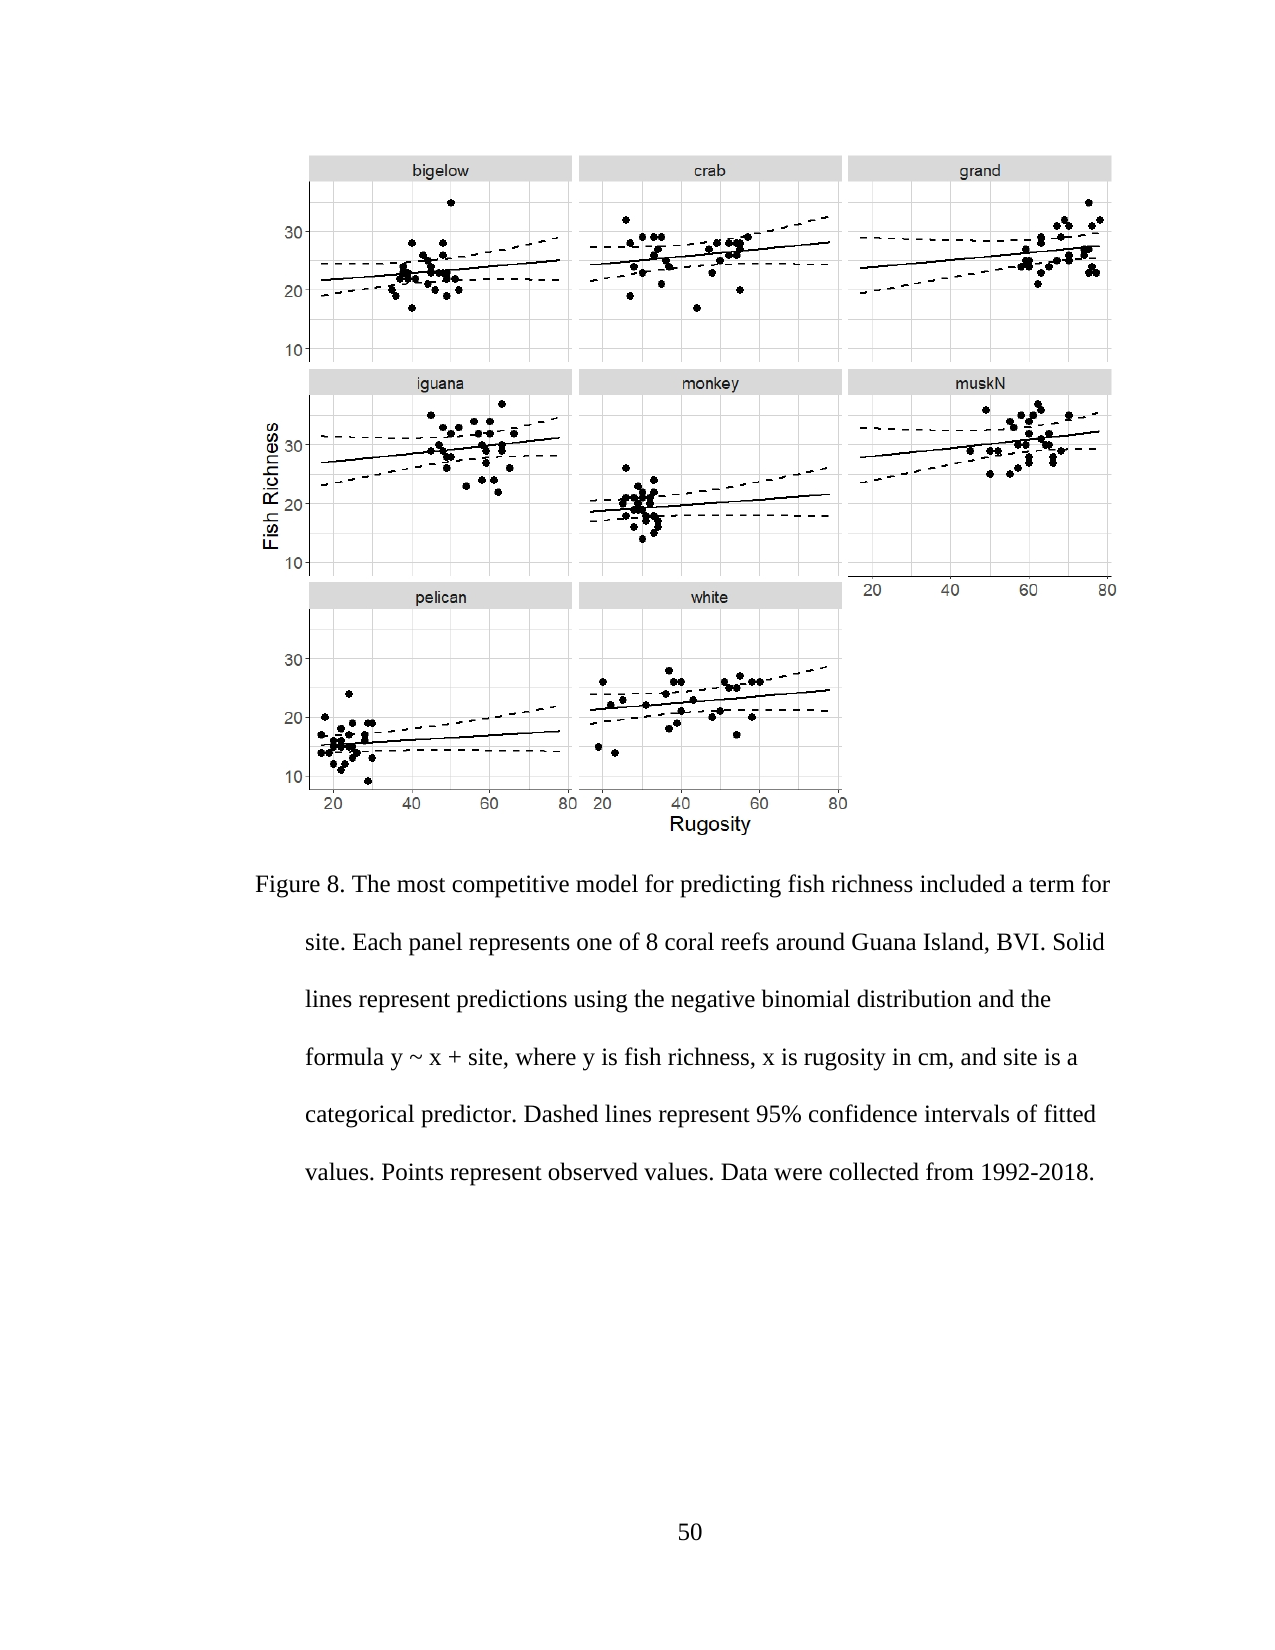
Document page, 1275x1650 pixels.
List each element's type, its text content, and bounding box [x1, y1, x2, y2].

picture [255, 150, 1118, 841]
subtitle Figure 8. The most competitive model for predicting fish richness included a term for site. Each panel represents one of 8 coral reefs around Guana Island, BVI. Solid lines represent predictions using the negative binomial distribution and the formula y ~ x + site, where y is fish richness, x is rugosity in cm, and site is a categorical predictor. Dashed lines represent 95% confidence intervals of fitted values. Points represent observed values. Data were collected from 1992-2018. [255, 869, 1125, 1185]
